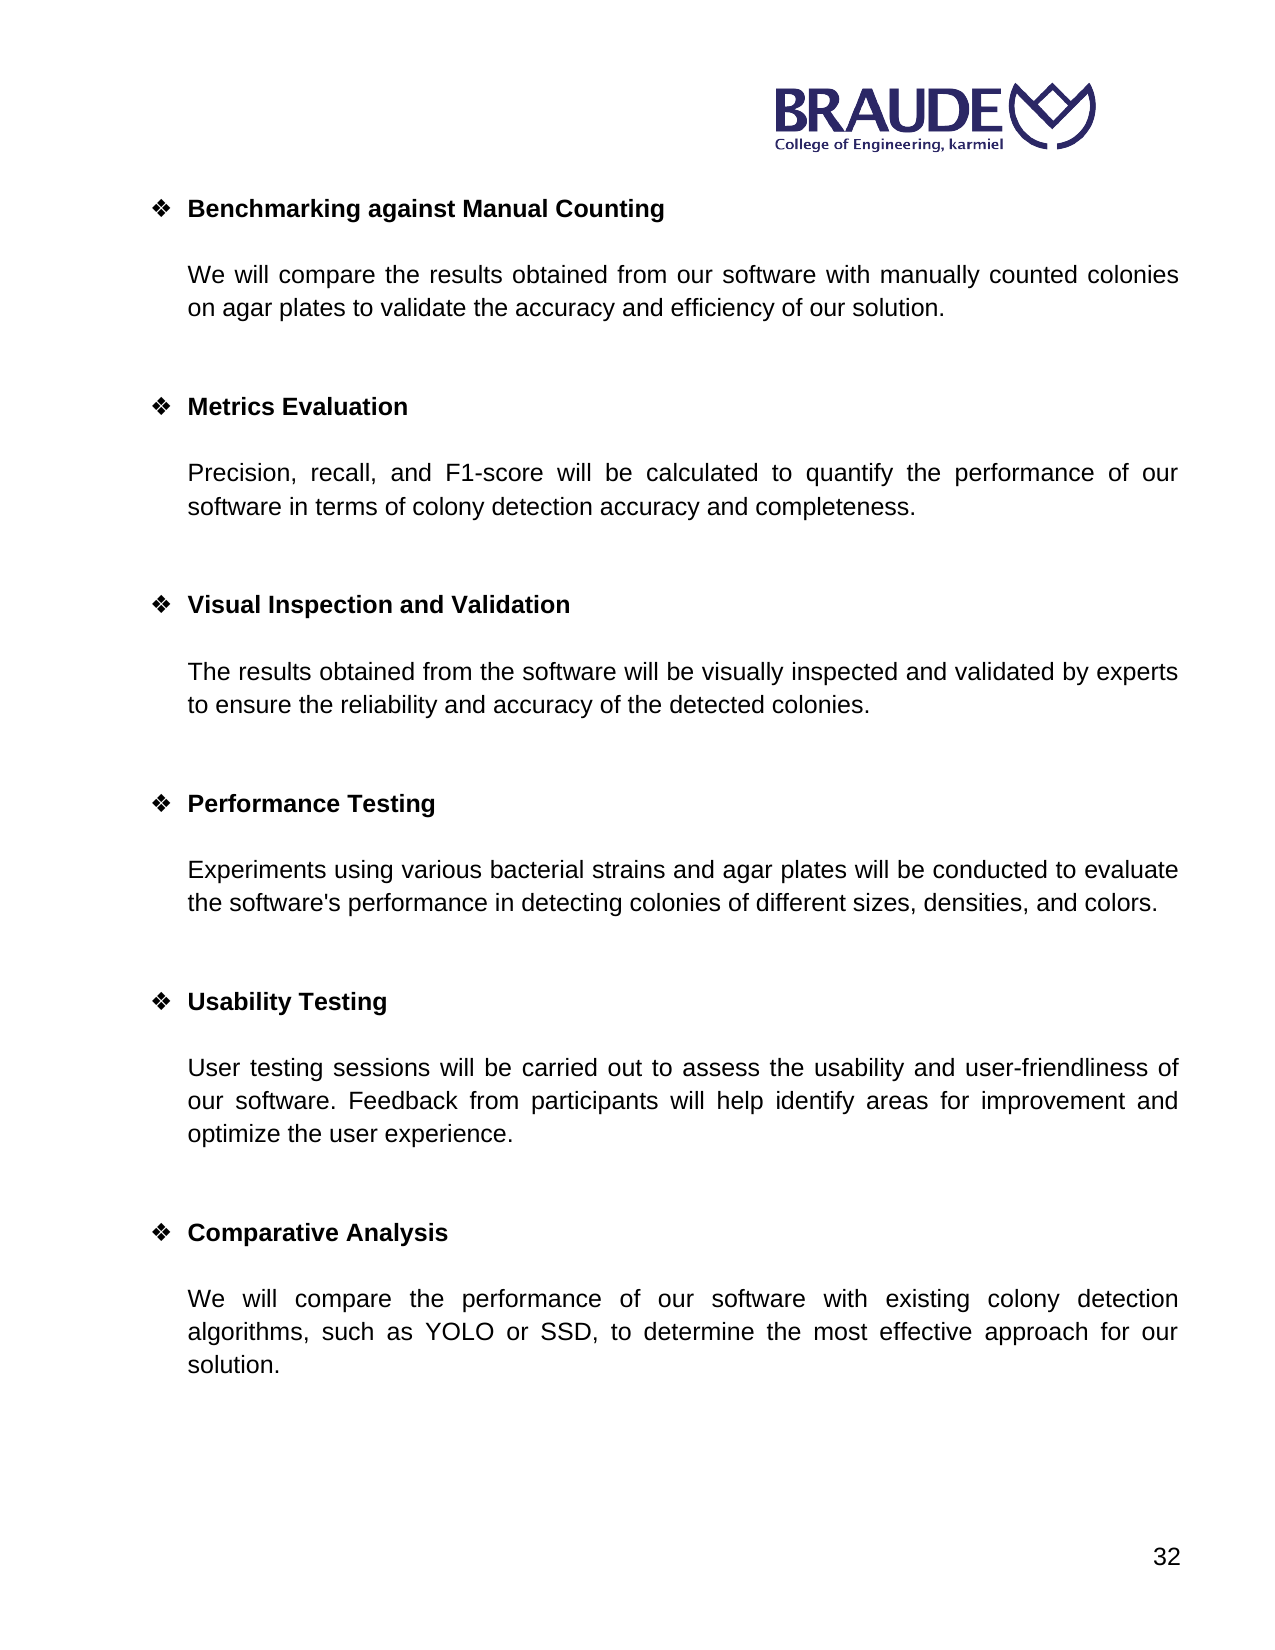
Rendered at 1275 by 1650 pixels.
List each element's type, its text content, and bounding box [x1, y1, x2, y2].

list Visual Inspection and Validation [150, 591, 1181, 619]
text We will compare the performance of our software with existing colony detection algorithms, such as YOLO or SSD, to determine the most effective approach for our solution. [187, 1284, 1181, 1379]
text User testing sessions will be carried out to assess the usability and user-friendliness of our software. Feedback from participants will help identify areas for improvement and optimize the user experience. [187, 1053, 1181, 1148]
list Comparative Analysis [150, 1218, 1181, 1247]
list Metrics Evaluation [150, 392, 1181, 421]
list Usability Testing [150, 987, 1181, 1016]
text The results obtained from the software will be visually inspected and validated by experts to ensure the reliability and accuracy of the detected colonies. [187, 657, 1181, 718]
text Precision, recall, and F1-score will be calculated to quantify the performance of our software in terms of colony detection accuracy and completeness. [187, 458, 1181, 520]
list Performance Testing [150, 789, 1181, 817]
text Experiments using various bacterial strains and agar plates will be conducted to evaluate the software's performance in detecting colonies of different sizes, densities, and colors. [187, 855, 1181, 916]
list Benchmarking against Manual Counting [150, 194, 1181, 223]
picture [757, 75, 1106, 157]
text We will compare the results obtained from our software with manually counted colonies on agar plates to validate the accuracy and efficiency of our solution. [187, 260, 1181, 322]
